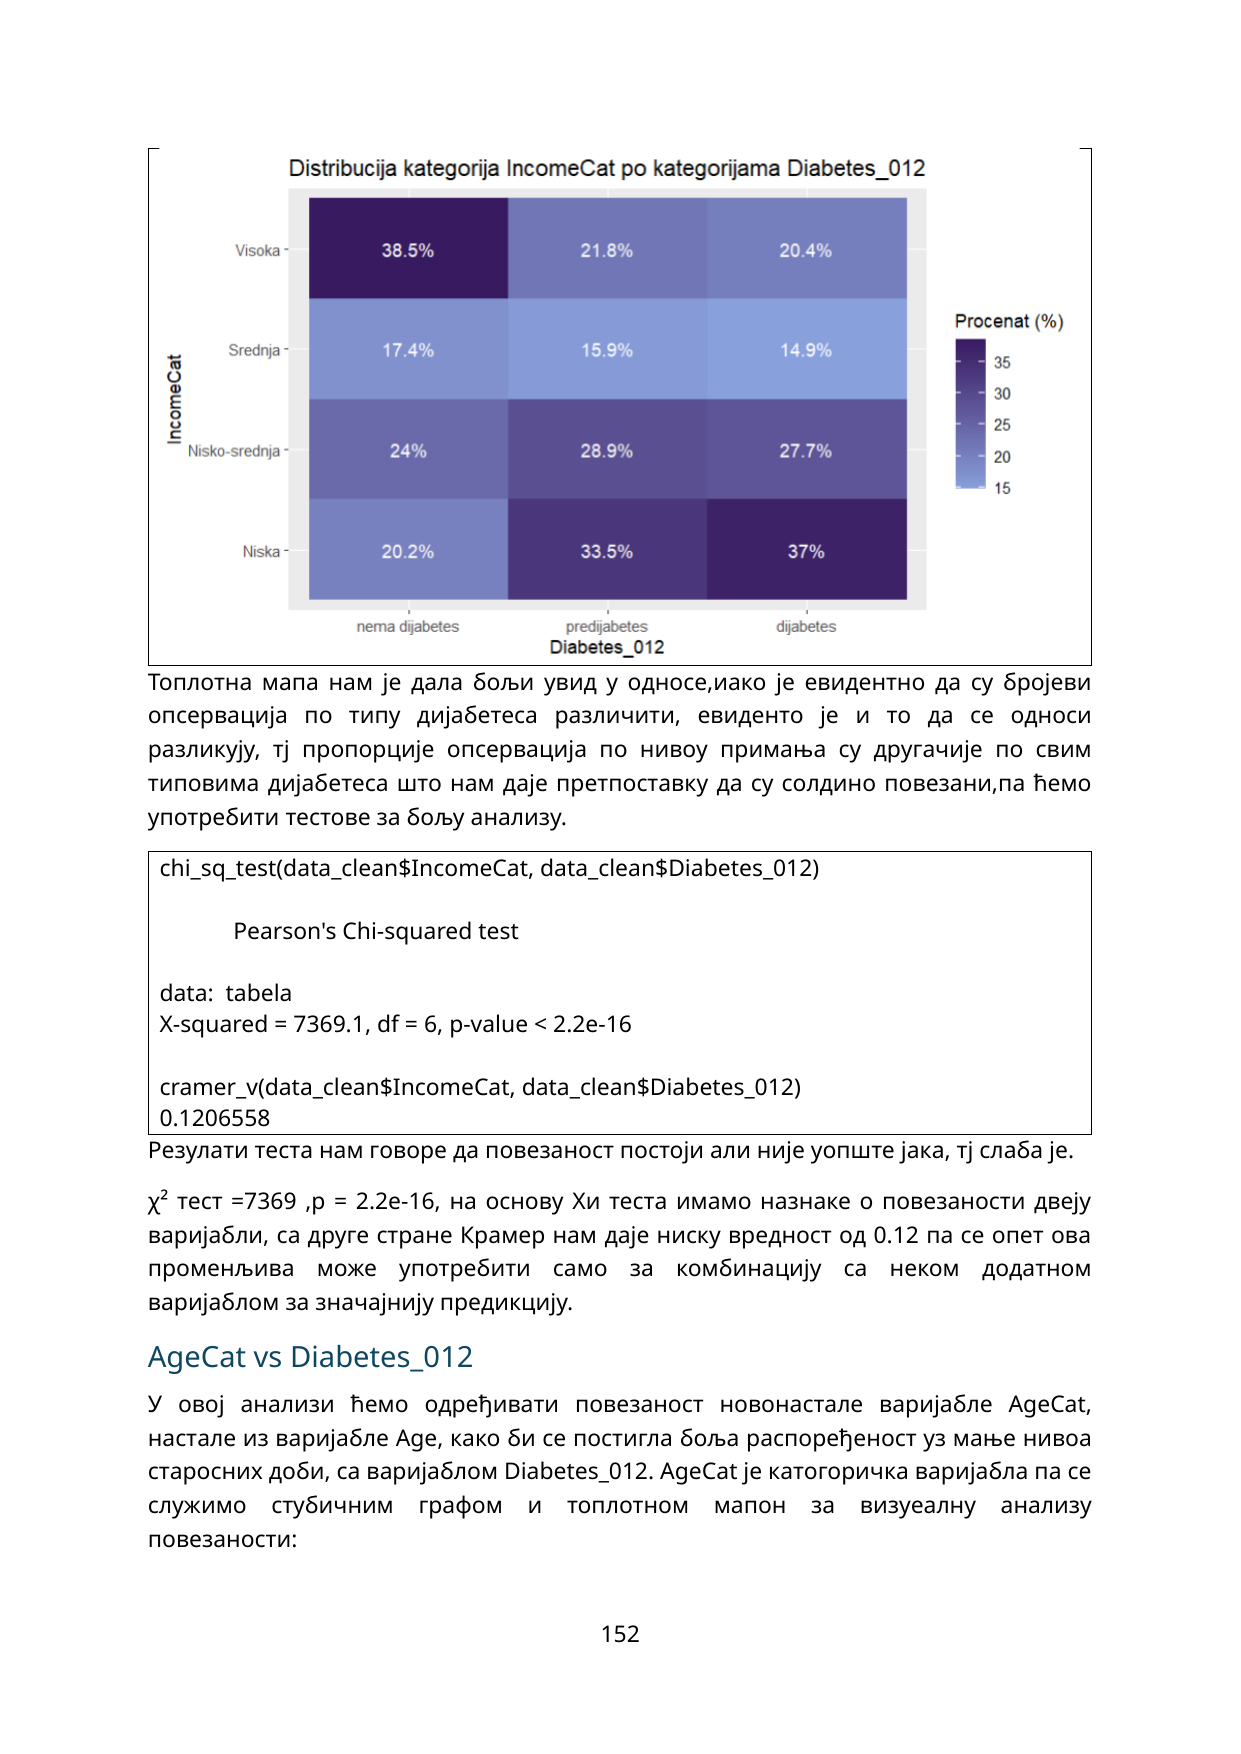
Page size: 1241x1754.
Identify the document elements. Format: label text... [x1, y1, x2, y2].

subtitle AgeCat vs Diabetes_012 [148, 1337, 1093, 1376]
table_header chi_sq_test(data_clean$IncomeCat, data_clean$Diabetes_012) Pearson's Chi-squared test data: tabela X-squared = 7369.1, df = 6, p-value < 2.2e-16 cramer_v(data_clean$IncomeCat, data_clean$Diabetes_012) 0.1206558 [149, 852, 1091, 1133]
table_cell [1080, 149, 1091, 665]
picture [159, 148, 1080, 665]
text Резулати теста нам говоре да повезаност постоји али није уопште јака, тј слаба је. [148, 1134, 1093, 1166]
text Топлотна мапа нам је дала бољи увид у односе,иако је евидентно да су бројеви опсервација по типу дијабетеса различити, евиденто је и то да се односи разликују, тј пропорције опсервација по нивоу примања су другачије по свим типовима дијабетеса што нам даје претпоставку да су солдино повезани,па ћемо употребити тестове за бољу анализу. [148, 666, 1093, 832]
table_cell [149, 149, 159, 665]
text У овој анализи ћемо одређивати повезаност новонастале варијабле AgeCat, настале из варијабле Age, како би се постигла боља распоређеност уз мање нивоа старосних доби, са варијаблом Diabetes_012. AgeCat је катогоричка варијабла па се служимо стубичним графом и топлотном мапон за визуеалну анализу повезаности: [148, 1388, 1093, 1554]
text χ² тест =7369 ,p = 2.2е-16, на основу Хи теста имамо назнаке о повезаности двеју варијабли, са друге стране Крамер нам даје ниску вредност од 0.12 па се опет ова променљива може употребити само за комбинацију са неком додатном варијаблом за значајнију предикцију. [148, 1185, 1093, 1317]
